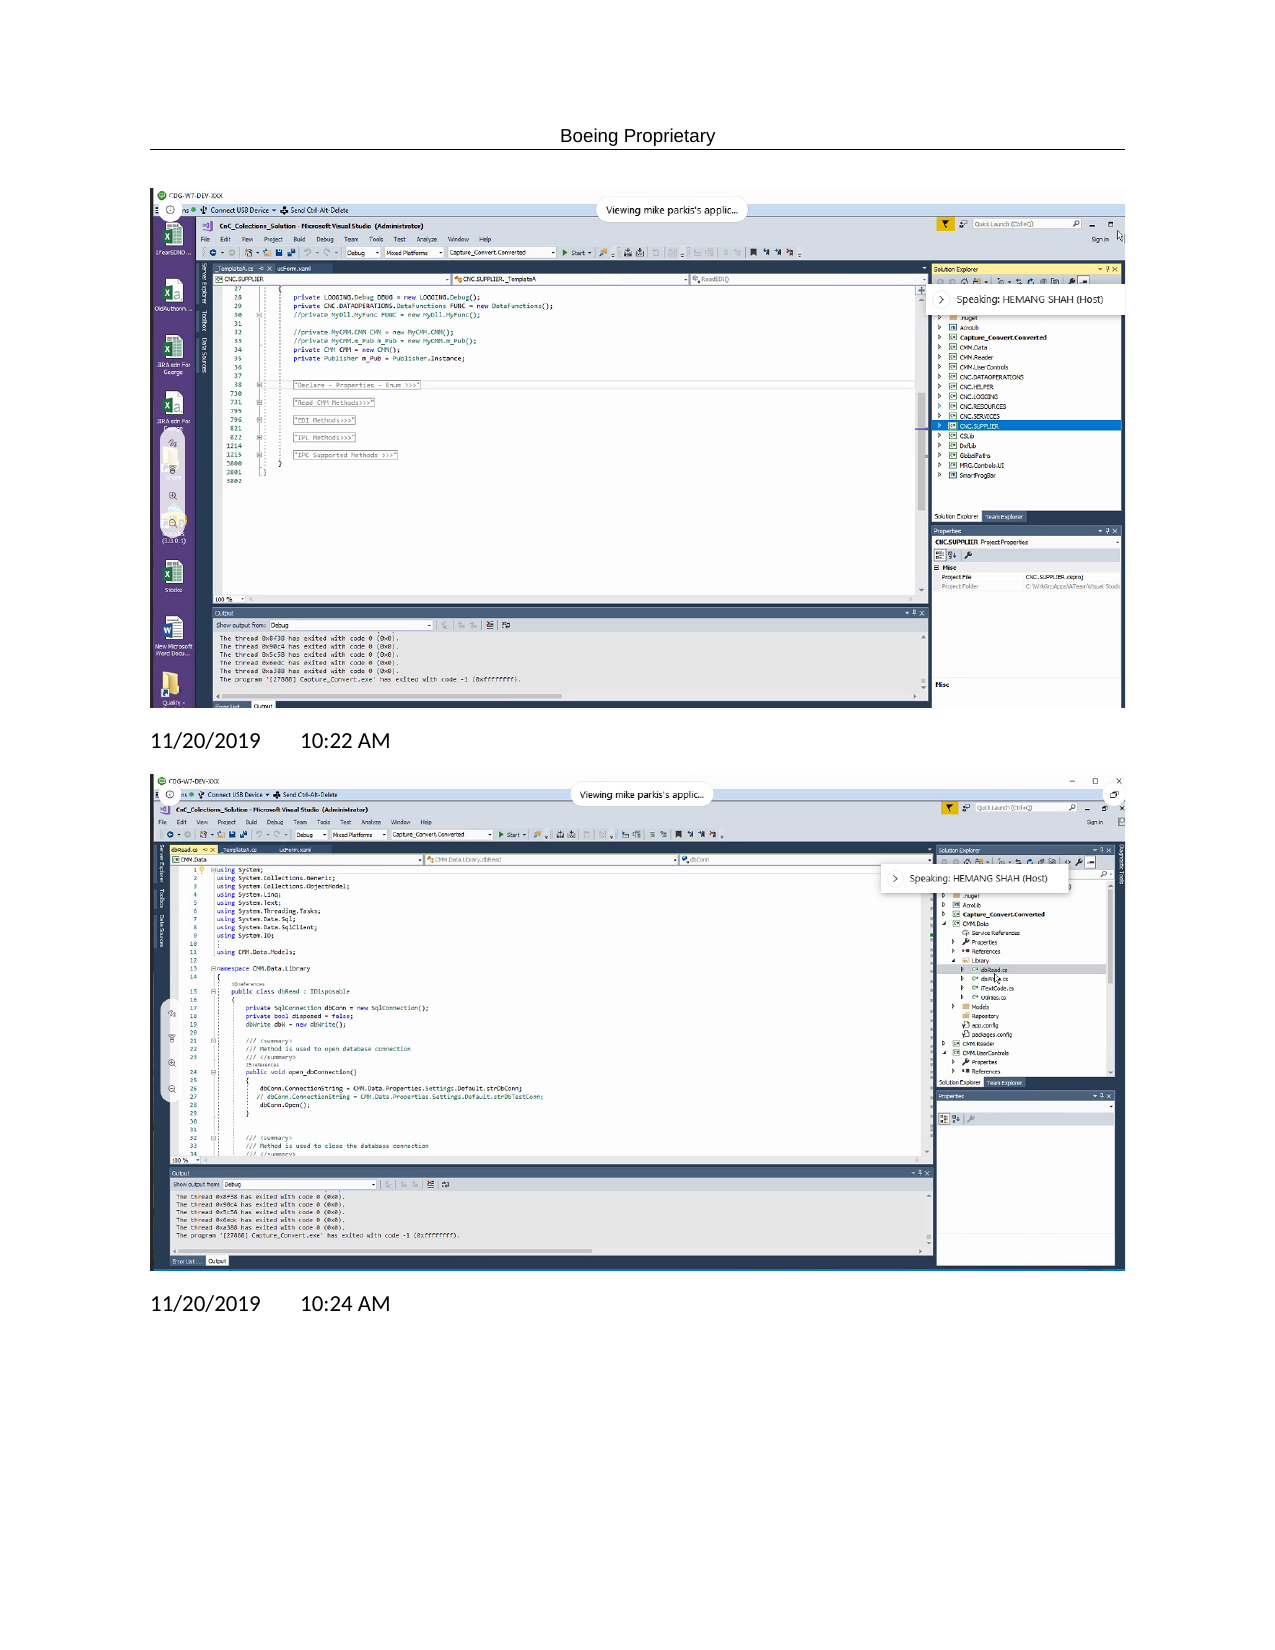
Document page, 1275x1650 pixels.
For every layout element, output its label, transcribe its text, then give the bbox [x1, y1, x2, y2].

text 11/20/2019 10:22 AM [150, 726, 1125, 754]
text 11/20/2019 10:24 AM [150, 1289, 1125, 1318]
picture [150, 187, 1125, 708]
picture [150, 773, 1125, 1271]
